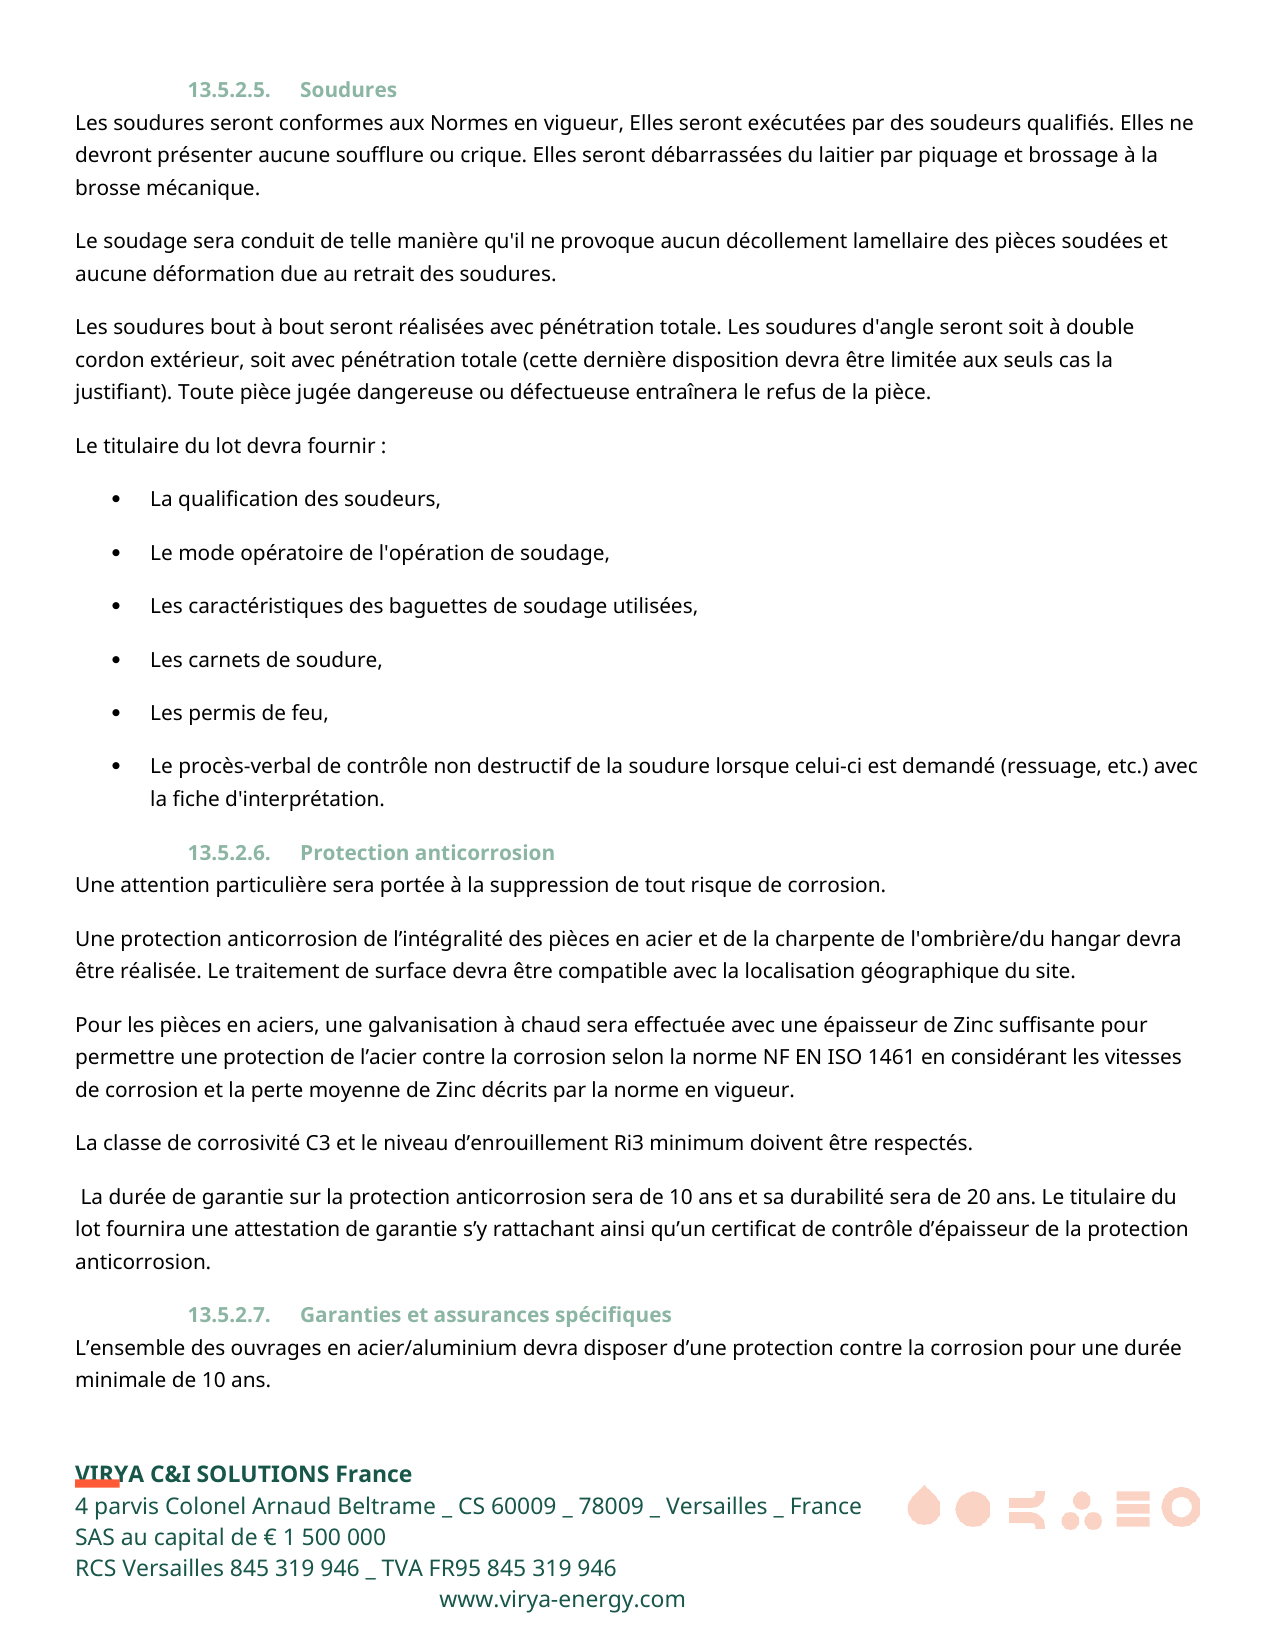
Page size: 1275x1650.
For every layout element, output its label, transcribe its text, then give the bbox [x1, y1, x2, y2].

subtitle Le mode opératoire de l'opération de soudage, [112, 538, 1200, 566]
picture [1009, 1491, 1045, 1508]
picture [907, 1485, 940, 1525]
subtitle Le titulaire du lot devra fournir : [75, 431, 1200, 459]
picture [1009, 1512, 1045, 1529]
subtitle Les carnets de soudure, [112, 645, 1200, 673]
subtitle Pour les pièces en aciers, une galvanisation à chaud sera effectuée avec une épaisseur de Zinc suffisante pour permettre une protection de l’acier contre la corrosion selon la norme NF EN ISO 1461 en considérant les vitesses de corrosion et la perte moyenne de Zinc décrits par la norme en vigueur. [75, 1010, 1200, 1103]
subtitle Garanties et assurances spécifiques [187, 1300, 1200, 1329]
subtitle L’ensemble des ouvrages en acier/aluminium devra disposer d’une protection contre la corrosion pour une durée minimale de 10 ans. [75, 1333, 1200, 1394]
picture [1161, 1487, 1200, 1527]
subtitle La durée de garantie sur la protection anticorrosion sera de 10 ans et sa durabilité sera de 20 ans. Le titulaire du lot fournira une attestation de garantie s’y rattachant ainsi qu’un certificat de contrôle d’épaisseur de la protection anticorrosion. [75, 1182, 1200, 1275]
subtitle Le soudage sera conduit de telle manière qu'il ne provoque aucun décollement lamellaire des pièces soudées et aucune déformation due au retrait des soudures. [75, 226, 1200, 287]
subtitle La classe de corrosivité C3 et le niveau d’enrouillement Ri3 minimum doivent être respectés. [75, 1128, 1200, 1157]
subtitle Soudures [187, 75, 1200, 103]
picture [955, 1491, 991, 1527]
subtitle Les soudures seront conformes aux Normes en vigueur, Elles seront exécutées par des soudeurs qualifiés. Elles ne devront présenter aucune soufflure ou crique. Elles seront débarrassées du laitier par piquage et brossage à la brosse mécanique. [75, 108, 1200, 201]
picture [1061, 1491, 1102, 1530]
subtitle Les permis de feu, [112, 698, 1200, 727]
subtitle Une attention particulière sera portée à la suppression de tout risque de corrosion. [75, 870, 1200, 899]
subtitle Une protection anticorrosion de l’intégralité des pièces en acier et de la charpente de l'ombrière/du hangar devra être réalisée. Le traitement de surface devra être compatible avec la localisation géographique du site. [75, 924, 1200, 985]
subtitle La qualification des soudeurs, [112, 484, 1200, 513]
subtitle Les soudures bout à bout seront réalisées avec pénétration totale. Les soudures d'angle seront soit à double cordon extérieur, soit avec pénétration totale (cette dernière disposition devra être limitée aux seuls cas la justifiant). Toute pièce jugée dangereuse ou défectueuse entraînera le refus de la pièce. [75, 312, 1200, 406]
subtitle Protection anticorrosion [187, 838, 1200, 866]
subtitle Le procès-verbal de contrôle non destructif de la soudure lorsque celui-ci est demandé (ressuage, etc.) avec la fiche d'interprétation. [112, 752, 1200, 813]
subtitle Les caractéristiques des baguettes de soudage utilisées, [112, 591, 1200, 620]
